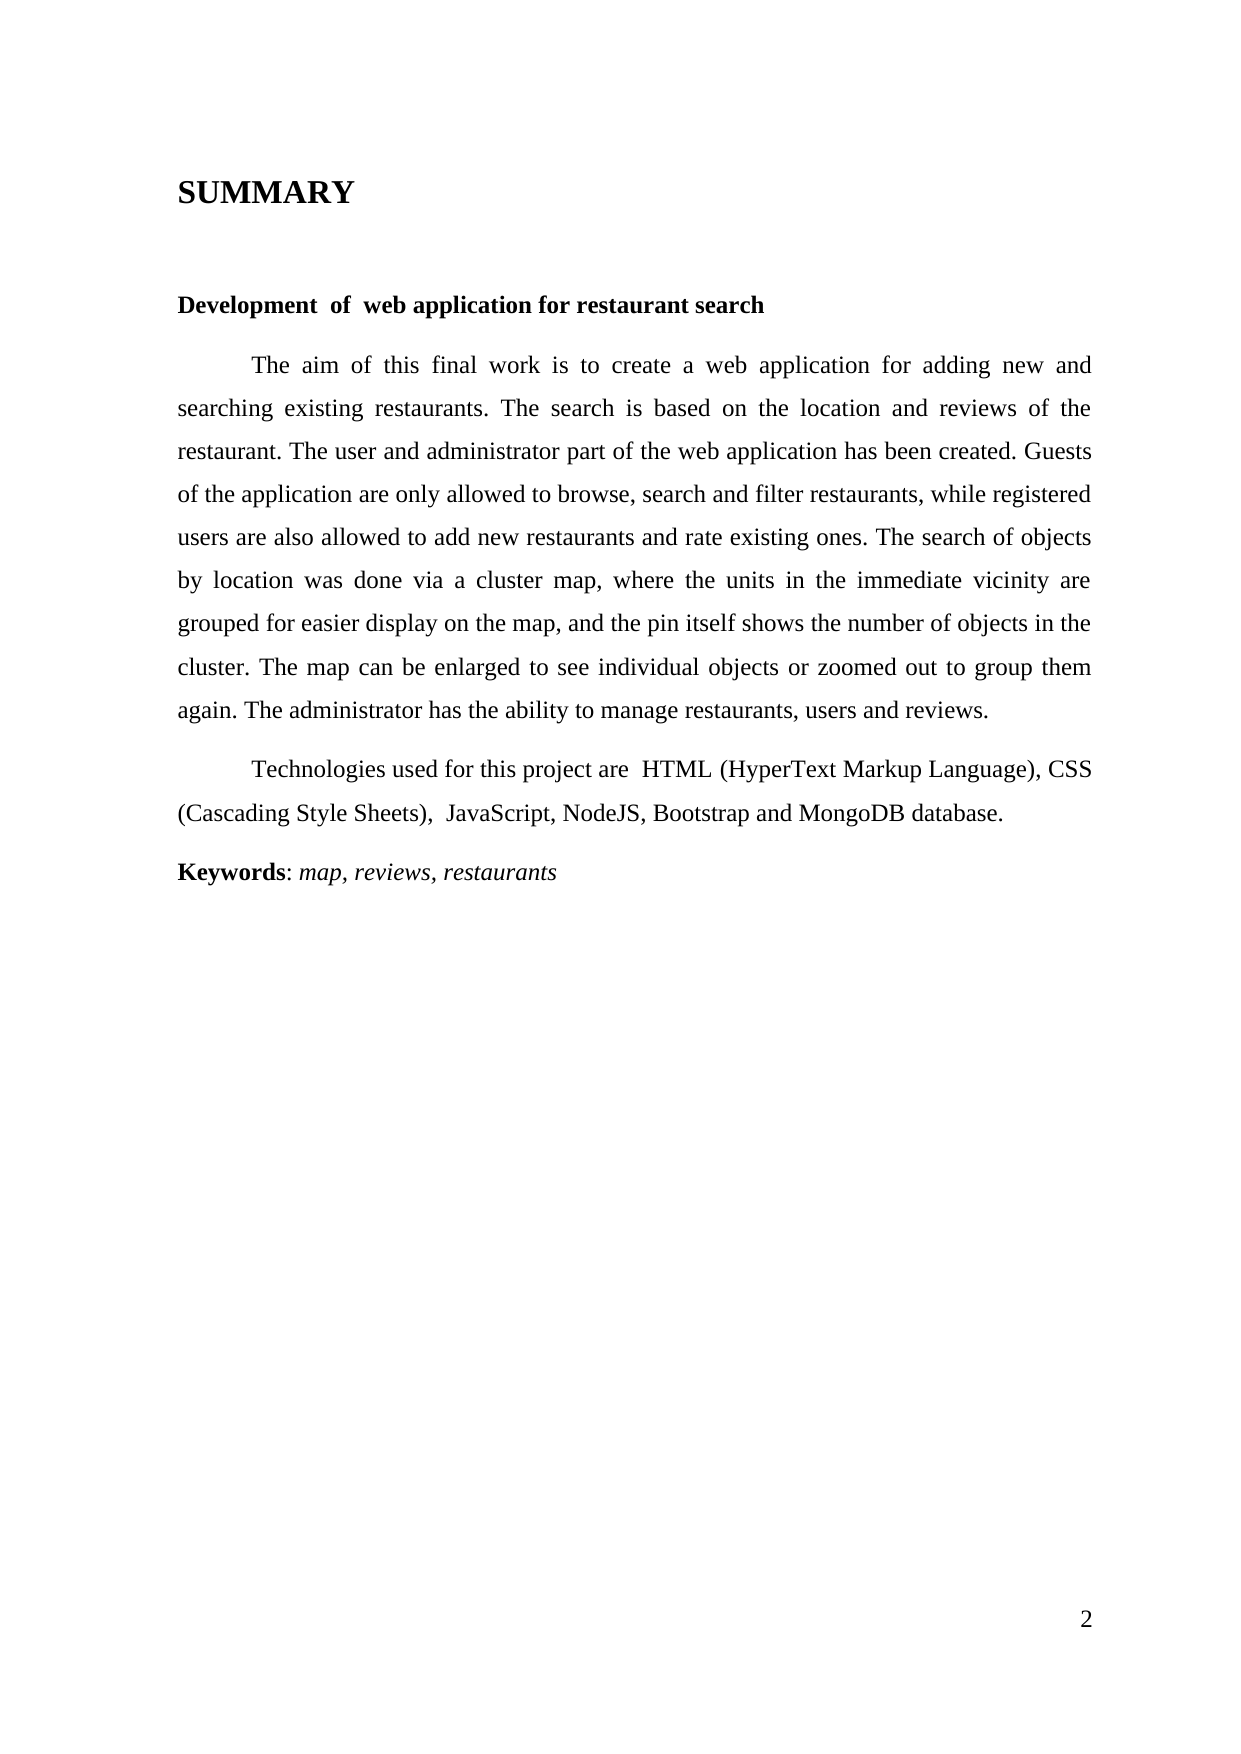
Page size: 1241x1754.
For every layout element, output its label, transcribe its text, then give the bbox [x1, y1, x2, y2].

text The aim of this final work is to create a web application for adding new and searching existing restaurants. The search is based on the location and reviews of the restaurant. The user and administrator part of the web application has been created. Guests of the application are only allowed to browse, search and filter restaurants, while registered users are also allowed to add new restaurants and rate existing ones. The search of objects by location was done via a cluster map, where the units in the immediate vicinity are grouped for easier display on the map, and the pin itself shows the number of objects in the cluster. The map can be enlarged to see individual objects or zoomed out to group them again. The administrator has the ability to manage restaurants, users and reviews. [177, 350, 1092, 723]
text Keywords: map, reviews, restaurants [177, 857, 1092, 886]
subtitle SUMMARY [177, 173, 1092, 211]
text Technologies used for this project are HTML (HyperText Markup Language), CSS (Cascading Style Sheets), JavaScript, NodeJS, Bootstrap and MongoDB database. [177, 754, 1092, 826]
text Development of web application for restaurant search [177, 290, 1092, 319]
